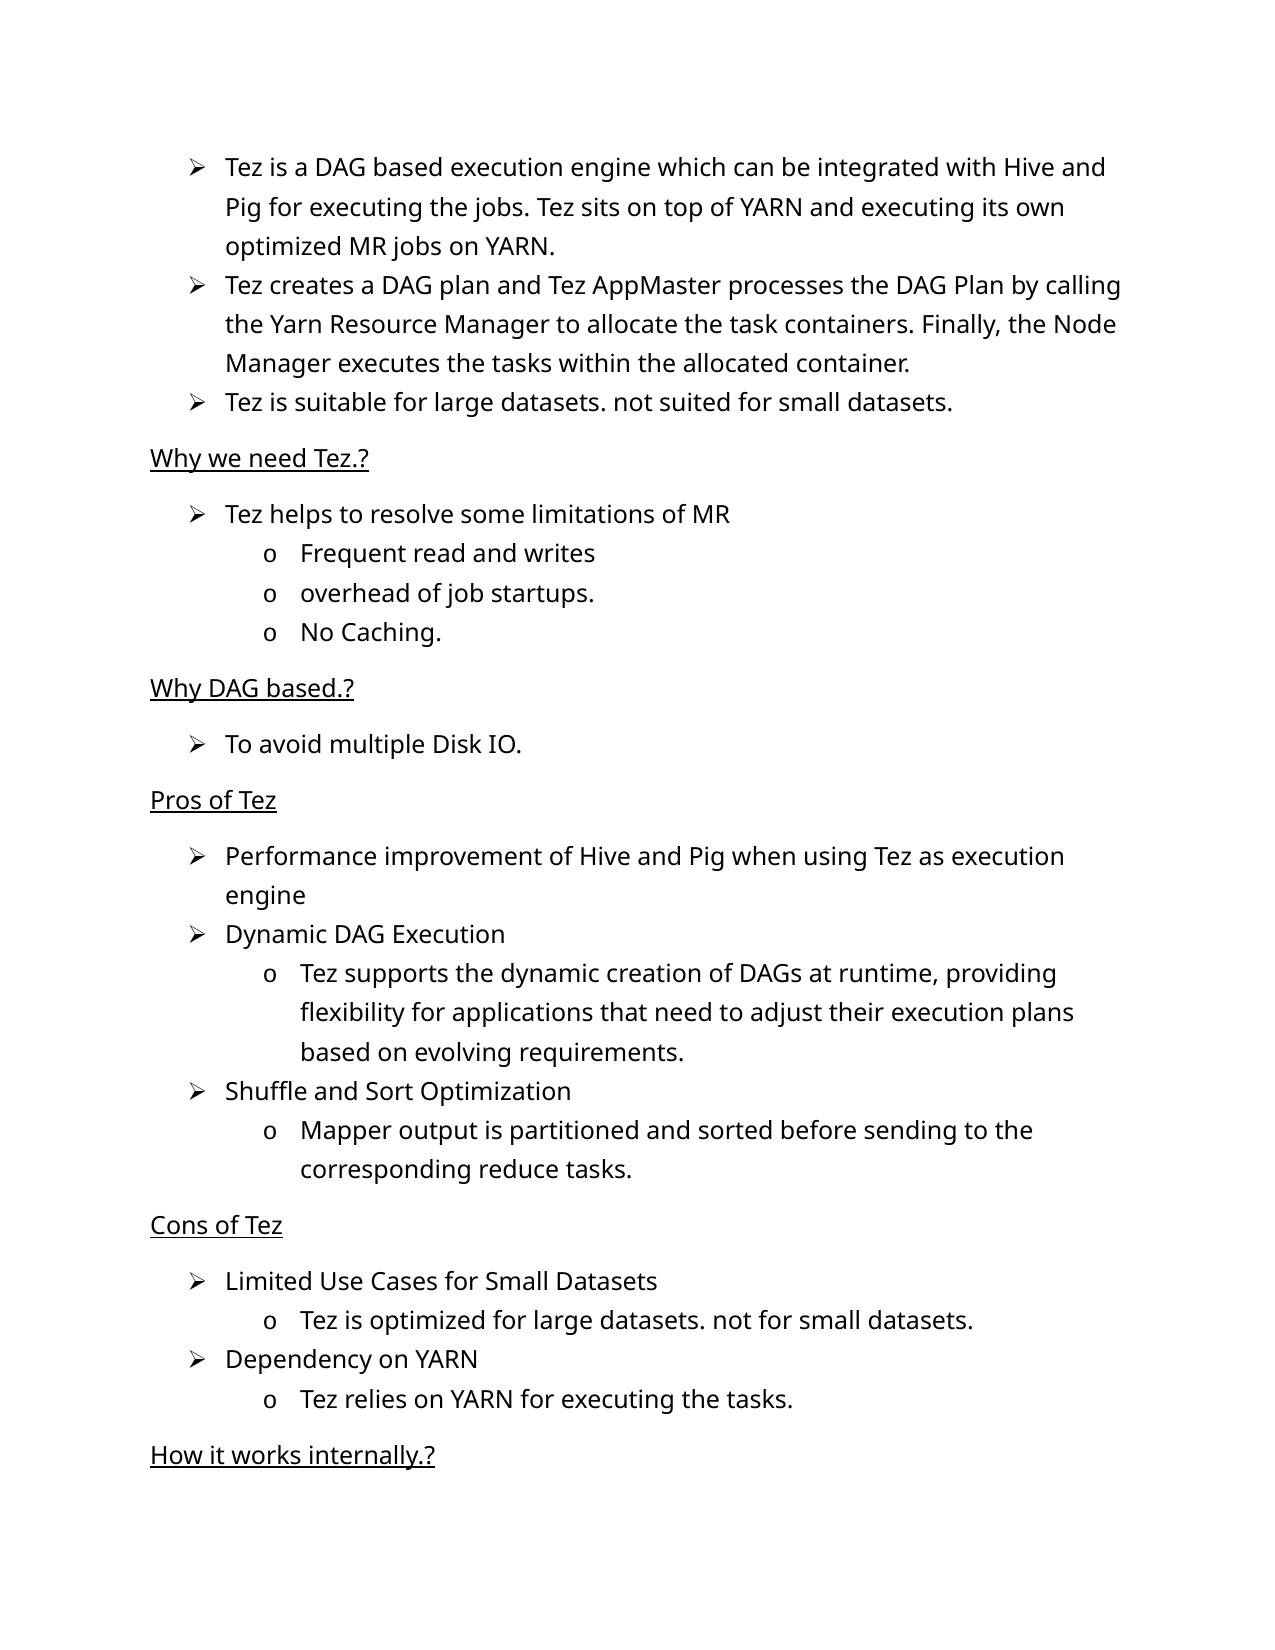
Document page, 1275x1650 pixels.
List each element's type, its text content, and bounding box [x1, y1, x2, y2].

list Tez is a DAG based execution engine which can be integrated with Hive and Pig for executing the jobs. Tez sits on top of YARN and executing its own optimized MR jobs on YARN. [187, 150, 1125, 262]
list Tez is suitable for large datasets. not suited for small datasets. [187, 385, 1125, 419]
list Tez is optimized for large datasets. not for small datasets. [262, 1303, 1125, 1337]
list Shuffle and Sort Optimization [187, 1073, 1125, 1107]
text Why we need Tez.? [150, 441, 1125, 475]
list Limited Use Cases for Small Datasets [187, 1263, 1125, 1298]
text Pros of Tez [150, 782, 1125, 816]
list Mapper output is partitioned and sorted before sending to the corresponding reduce tasks. [262, 1112, 1125, 1186]
list Tez supports the dynamic creation of DAGs at runtime, providing flexibility for applications that need to adjust their execution plans based on evolving requirements. [262, 956, 1125, 1068]
list Performance improvement of Hive and Pig when using Tez as execution engine [187, 838, 1125, 911]
list Frequent read and writes [262, 536, 1125, 570]
text Cons of Tez [150, 1208, 1125, 1242]
list Dynamic DAG Execution [187, 916, 1125, 951]
list overhead of job startups. [262, 575, 1125, 609]
text Why DAG based.? [150, 671, 1125, 705]
list To avoid multiple Disk IO. [187, 726, 1125, 761]
list Tez helps to resolve some limitations of MR [187, 497, 1125, 531]
list No Caching. [262, 614, 1125, 649]
text How it works internally.? [150, 1437, 1125, 1471]
list Tez creates a DAG plan and Tez AppMaster processes the DAG Plan by calling the Yarn Resource Manager to allocate the task containers. Finally, the Node Manager executes the tasks within the allocated container. [187, 267, 1125, 380]
list Dependency on YARN [187, 1342, 1125, 1376]
list Tez relies on YARN for executing the tasks. [262, 1381, 1125, 1416]
